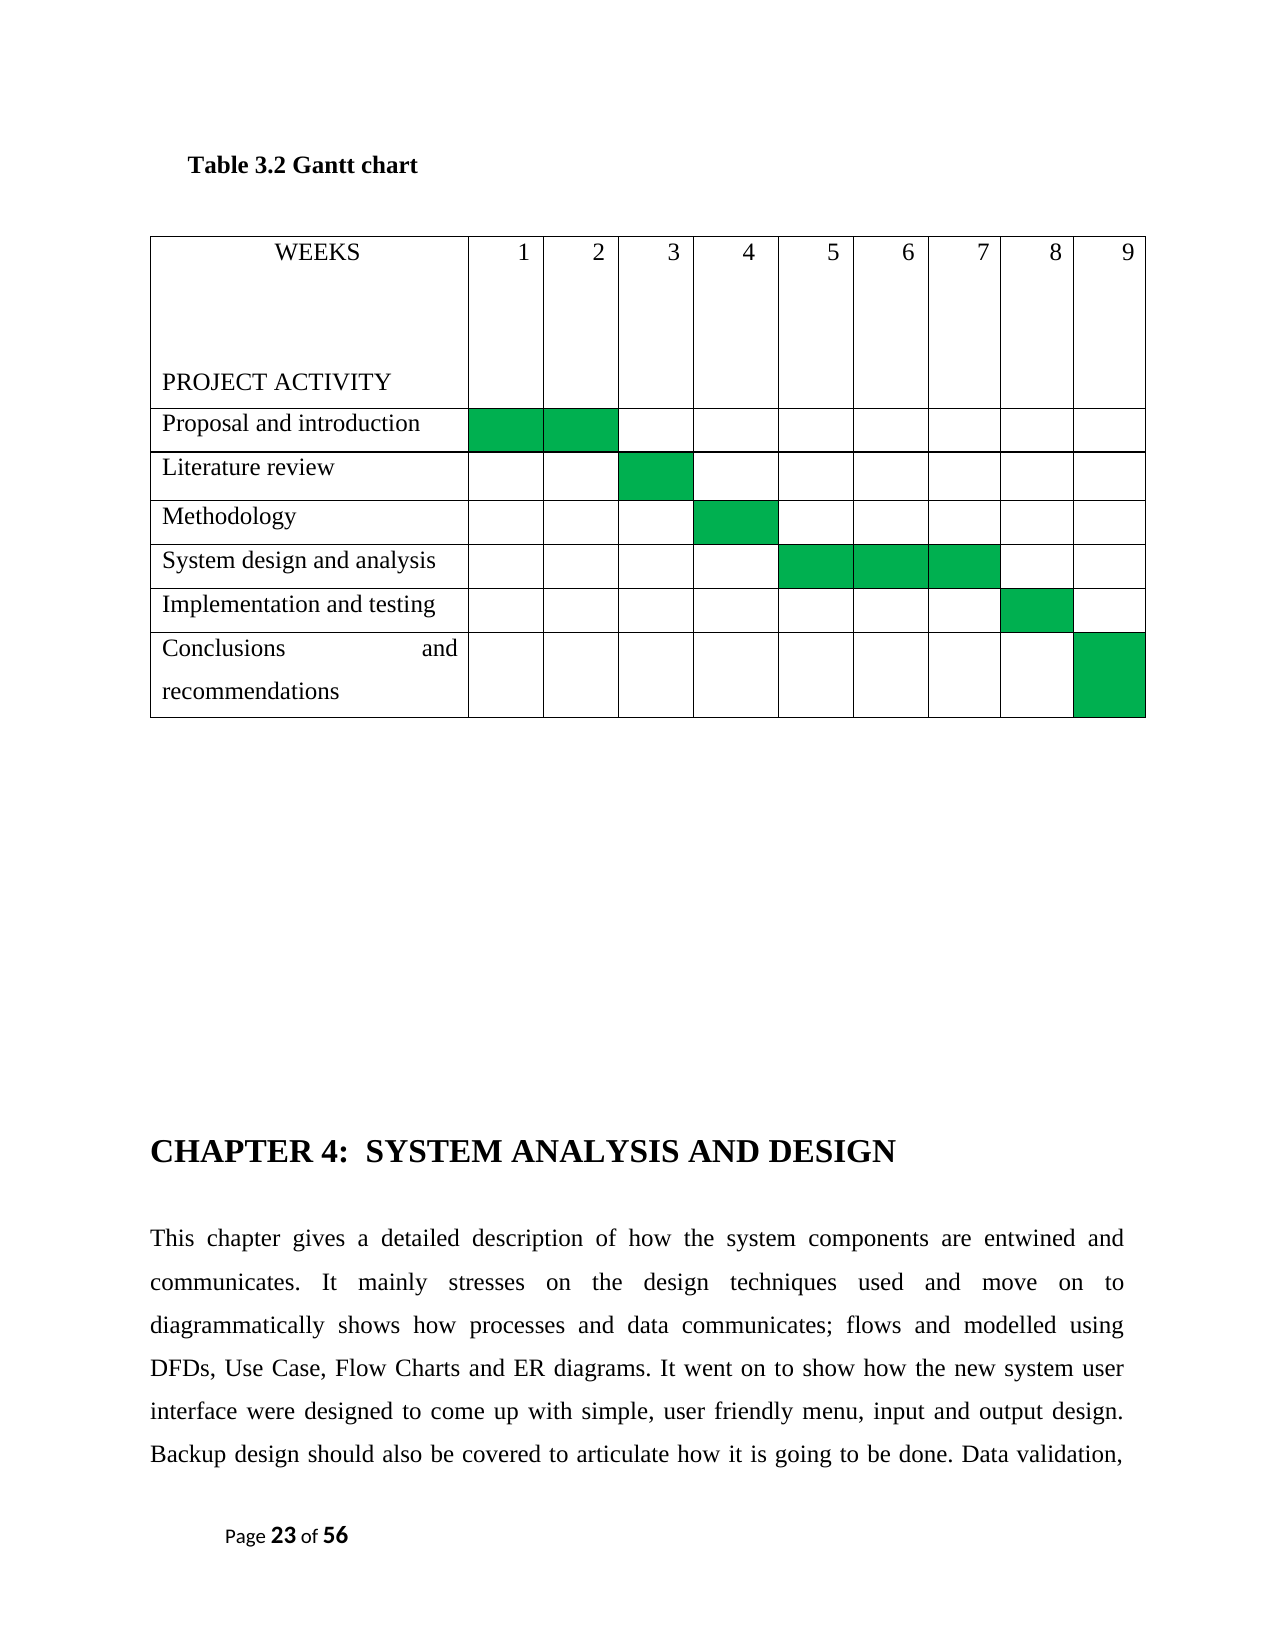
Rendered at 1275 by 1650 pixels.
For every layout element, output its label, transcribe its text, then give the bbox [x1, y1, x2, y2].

table_header 8 [1001, 237, 1073, 407]
table_cell [694, 545, 778, 588]
table_header 2 [544, 237, 618, 407]
table_header WEEKS PROJECT ACTIVITY [151, 237, 468, 407]
table_cell [779, 453, 853, 500]
table_cell [619, 633, 693, 717]
table_cell [1001, 633, 1073, 717]
table_cell [929, 409, 1000, 451]
table_cell [694, 501, 778, 544]
table_cell [1074, 545, 1145, 588]
table_cell [619, 501, 693, 544]
table_cell [469, 453, 543, 500]
table_cell [1001, 545, 1073, 588]
table_cell [1074, 453, 1145, 500]
table_cell [779, 545, 853, 588]
table_cell [694, 633, 778, 717]
table_cell [469, 545, 543, 588]
table_cell [779, 409, 853, 451]
table_cell [469, 633, 543, 717]
table_cell [694, 409, 778, 451]
table_cell [779, 501, 853, 544]
table_cell [544, 409, 618, 451]
table_cell [1001, 409, 1073, 451]
table_header 7 [929, 237, 1000, 407]
table_header 1 [469, 237, 543, 407]
table_header 9 [1074, 237, 1145, 407]
table_cell [619, 545, 693, 588]
table_cell [929, 589, 1000, 632]
table_cell [854, 633, 928, 717]
table_cell [929, 633, 1000, 717]
table_cell [694, 589, 778, 632]
text Table 3.2 Gantt chart [187, 150, 1125, 179]
table_cell [854, 453, 928, 500]
table_cell Methodology [151, 501, 468, 544]
table_cell [1001, 589, 1073, 632]
table_cell Literature review [151, 453, 468, 500]
table_cell [544, 633, 618, 717]
table_cell [619, 453, 693, 500]
table_header 4 [694, 237, 778, 407]
table_cell [1074, 589, 1145, 632]
table_cell [544, 501, 618, 544]
table_header 6 [854, 237, 928, 407]
table_cell [929, 501, 1000, 544]
table_cell [694, 453, 778, 500]
table_cell [469, 501, 543, 544]
table_cell [619, 589, 693, 632]
table_cell [779, 633, 853, 717]
table_cell [1074, 633, 1145, 717]
table_cell Proposal and introduction [151, 409, 468, 451]
table_header 5 [779, 237, 853, 407]
table_cell [544, 545, 618, 588]
table_cell [1074, 409, 1145, 451]
subtitle CHAPTER 4: SYSTEM ANALYSIS AND DESIGN [150, 1131, 1125, 1170]
table_cell [544, 453, 618, 500]
table_cell [619, 409, 693, 451]
table_cell [779, 589, 853, 632]
table_cell Conclusions and recommendations [151, 633, 468, 717]
table_header 3 [619, 237, 693, 407]
table_cell [854, 501, 928, 544]
table_cell [929, 545, 1000, 588]
table_cell Implementation and testing [151, 589, 468, 632]
table_cell [1001, 453, 1073, 500]
table_cell [929, 453, 1000, 500]
table_cell [854, 409, 928, 451]
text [150, 1223, 1125, 1468]
table_cell [544, 589, 618, 632]
table_cell [1074, 501, 1145, 544]
table_cell [1001, 501, 1073, 544]
table_cell [469, 589, 543, 632]
table_cell System design and analysis [151, 545, 468, 588]
table_cell [854, 545, 928, 588]
table_cell [469, 409, 543, 451]
table_cell [854, 589, 928, 632]
